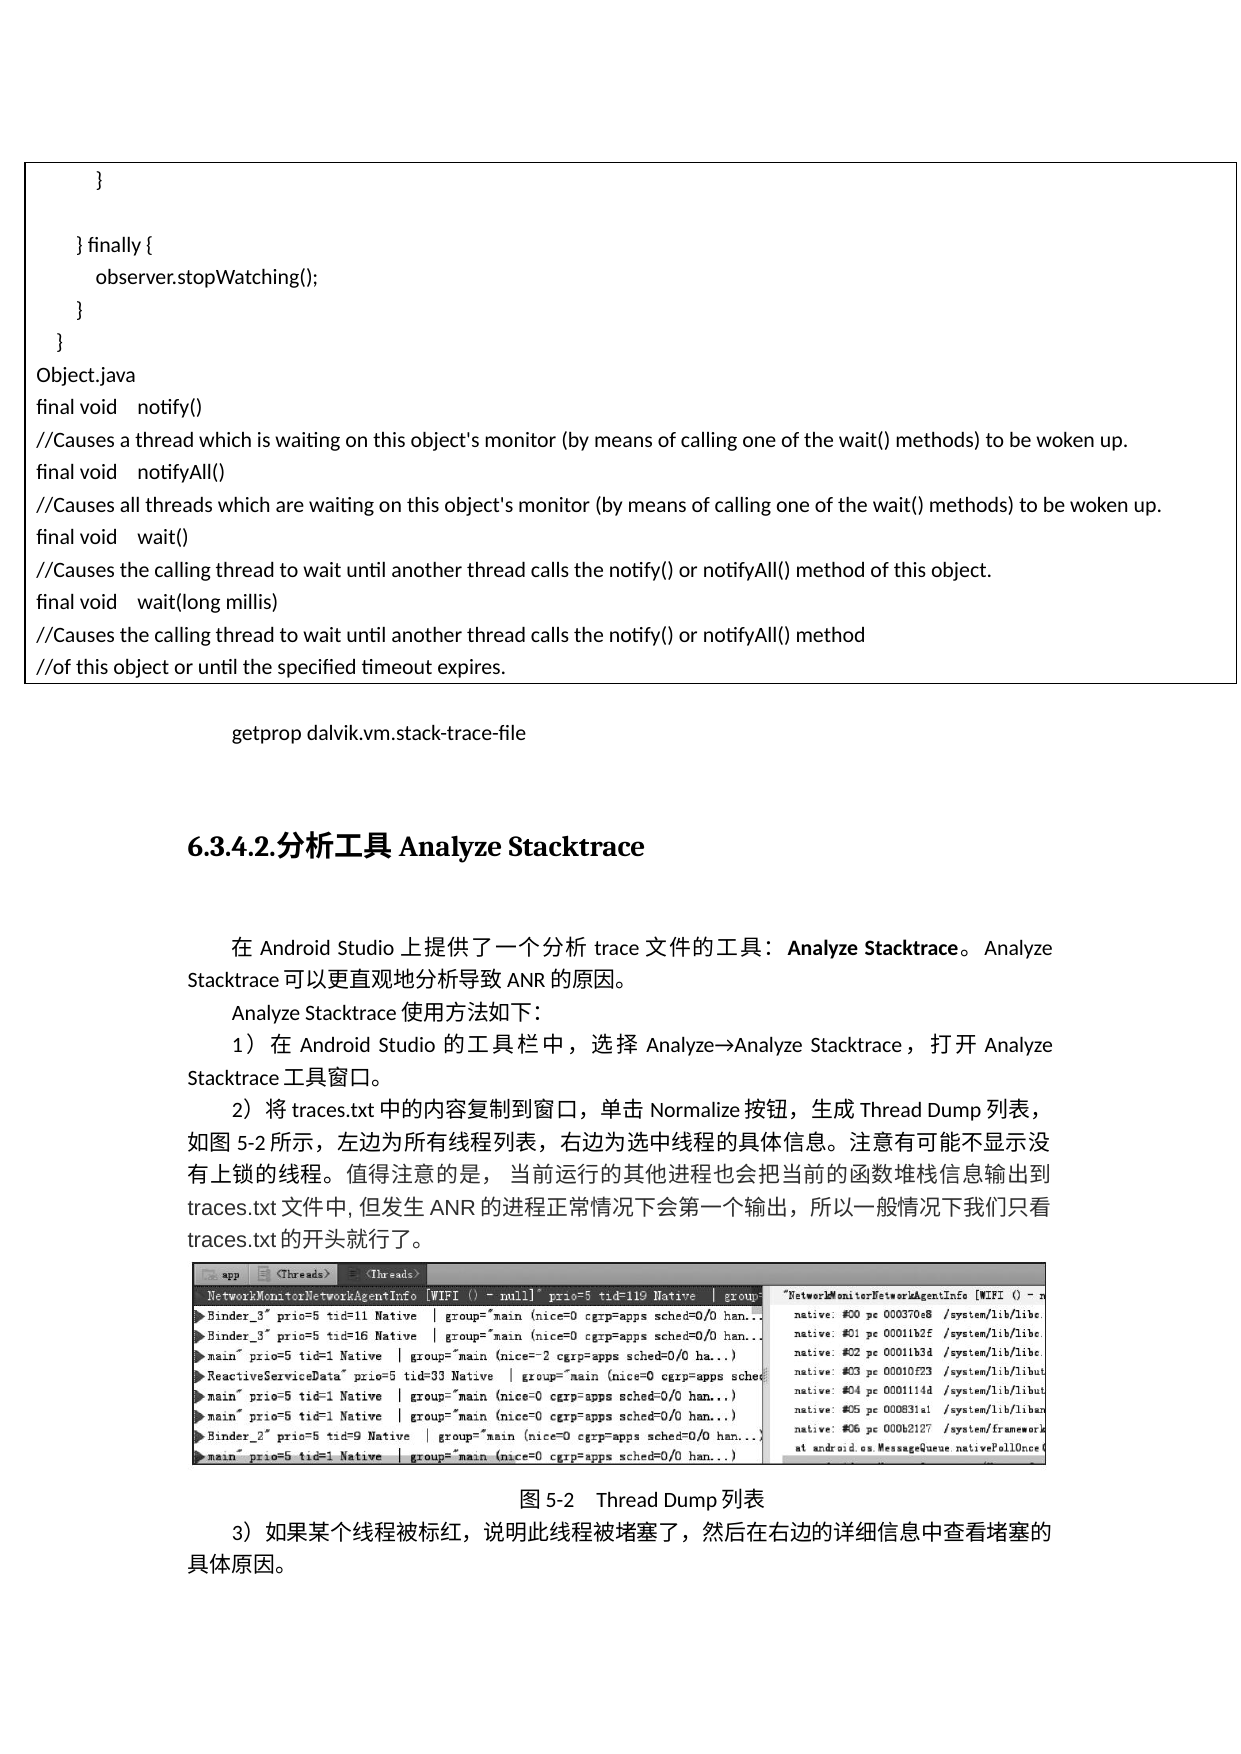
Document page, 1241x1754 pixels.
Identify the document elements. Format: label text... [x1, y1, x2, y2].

text getprop dalvik.vm.stack-trace-file [187, 717, 1053, 749]
subtitle 分析工具Analyze Stacktrace [187, 811, 1053, 876]
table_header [26, 163, 1236, 683]
text Analyze Stacktrace使用方法如下： [187, 994, 1053, 1027]
text 2）将traces.txt中的内容复制到窗口，单击Normalize按钮，生成Thread Dump列表，如图5-2所示，左边为所有线程列表，右边为选中线程的具体信息。注意有可能不显示没有上锁的线程。值得注意的是， 当前运行的其他进程也会把当前的函数堆栈信息输出到traces.txt文件中, 但发生ANR的进程正常情况下会第一个输出，所以一般情况下我们只看traces.txt的开头就行了。 [187, 1092, 1053, 1214]
text 3）如果某个线程被标红，说明此线程被堵塞了，然后在右边的详细信息中查看堵塞的具体原因。 [187, 1514, 1053, 1579]
picture [187, 1254, 1053, 1471]
text 1）在Android Studio的工具栏中，选择Analyze→Analyze Stacktrace，打开Analyze Stacktrace工具窗口。 [187, 1027, 1053, 1092]
text 图5-2 Thread Dump列表 [187, 1482, 1053, 1514]
text 2）将traces.txt中的内容复制到窗口，单击Normalize按钮，生成Thread Dump列表，如图5-2所示，左边为所有线程列表，右边为选中线程的具体信息。注意有可能不显示没有上锁的线程。值得注意的是， 当前运行的其他进程也会把当前的函数堆栈信息输出到traces.txt文件中, 但发生ANR的进程正常情况下会第一个输出，所以一般情况下我们只看traces.txt的开头就行了。 [187, 1205, 1053, 1254]
text 在Android Studio上提供了一个分析trace文件的工具：Analyze Stacktrace。Analyze Stacktrace可以更直观地分析导致ANR的原因。 [187, 929, 1053, 994]
